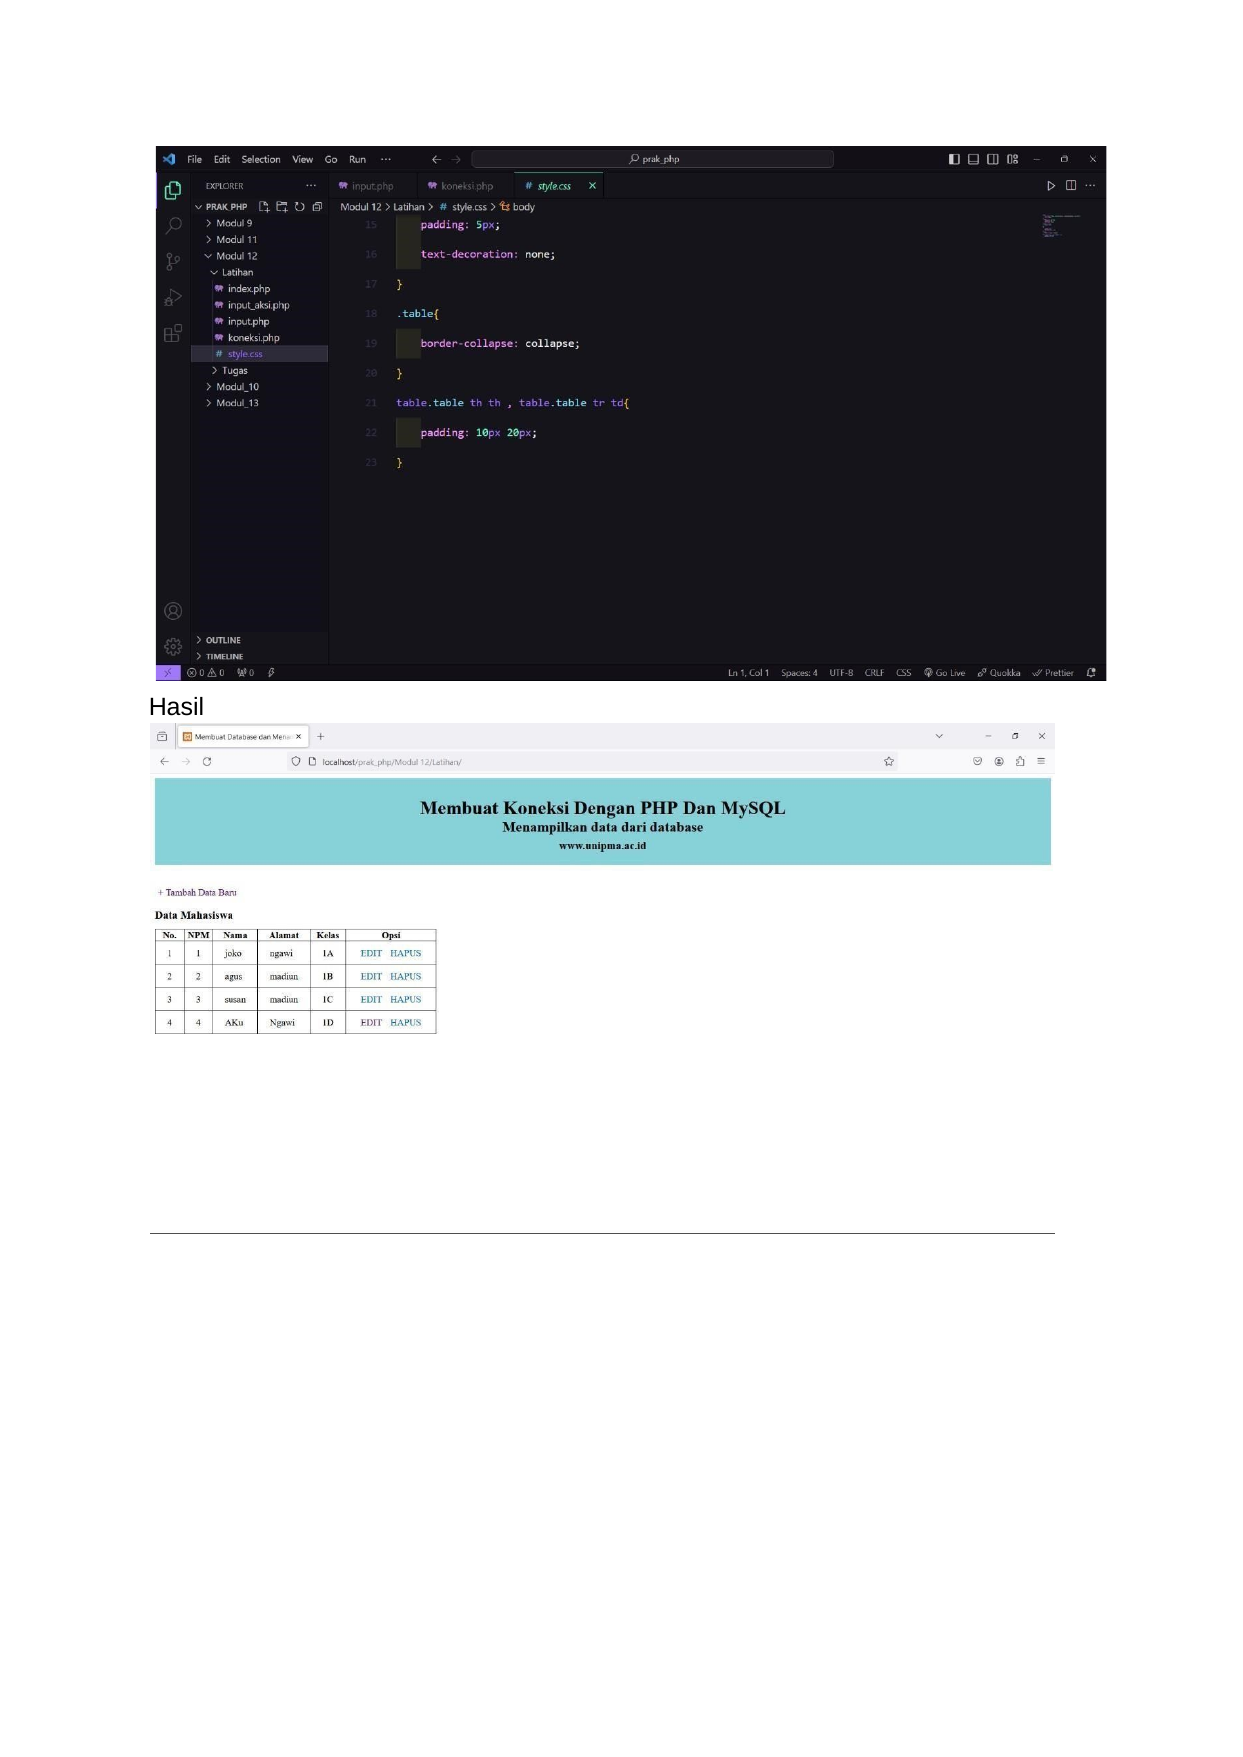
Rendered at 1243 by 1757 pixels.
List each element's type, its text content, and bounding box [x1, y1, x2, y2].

picture [155, 146, 1107, 681]
picture [150, 723, 1055, 1234]
text Hasil [148, 692, 1106, 721]
